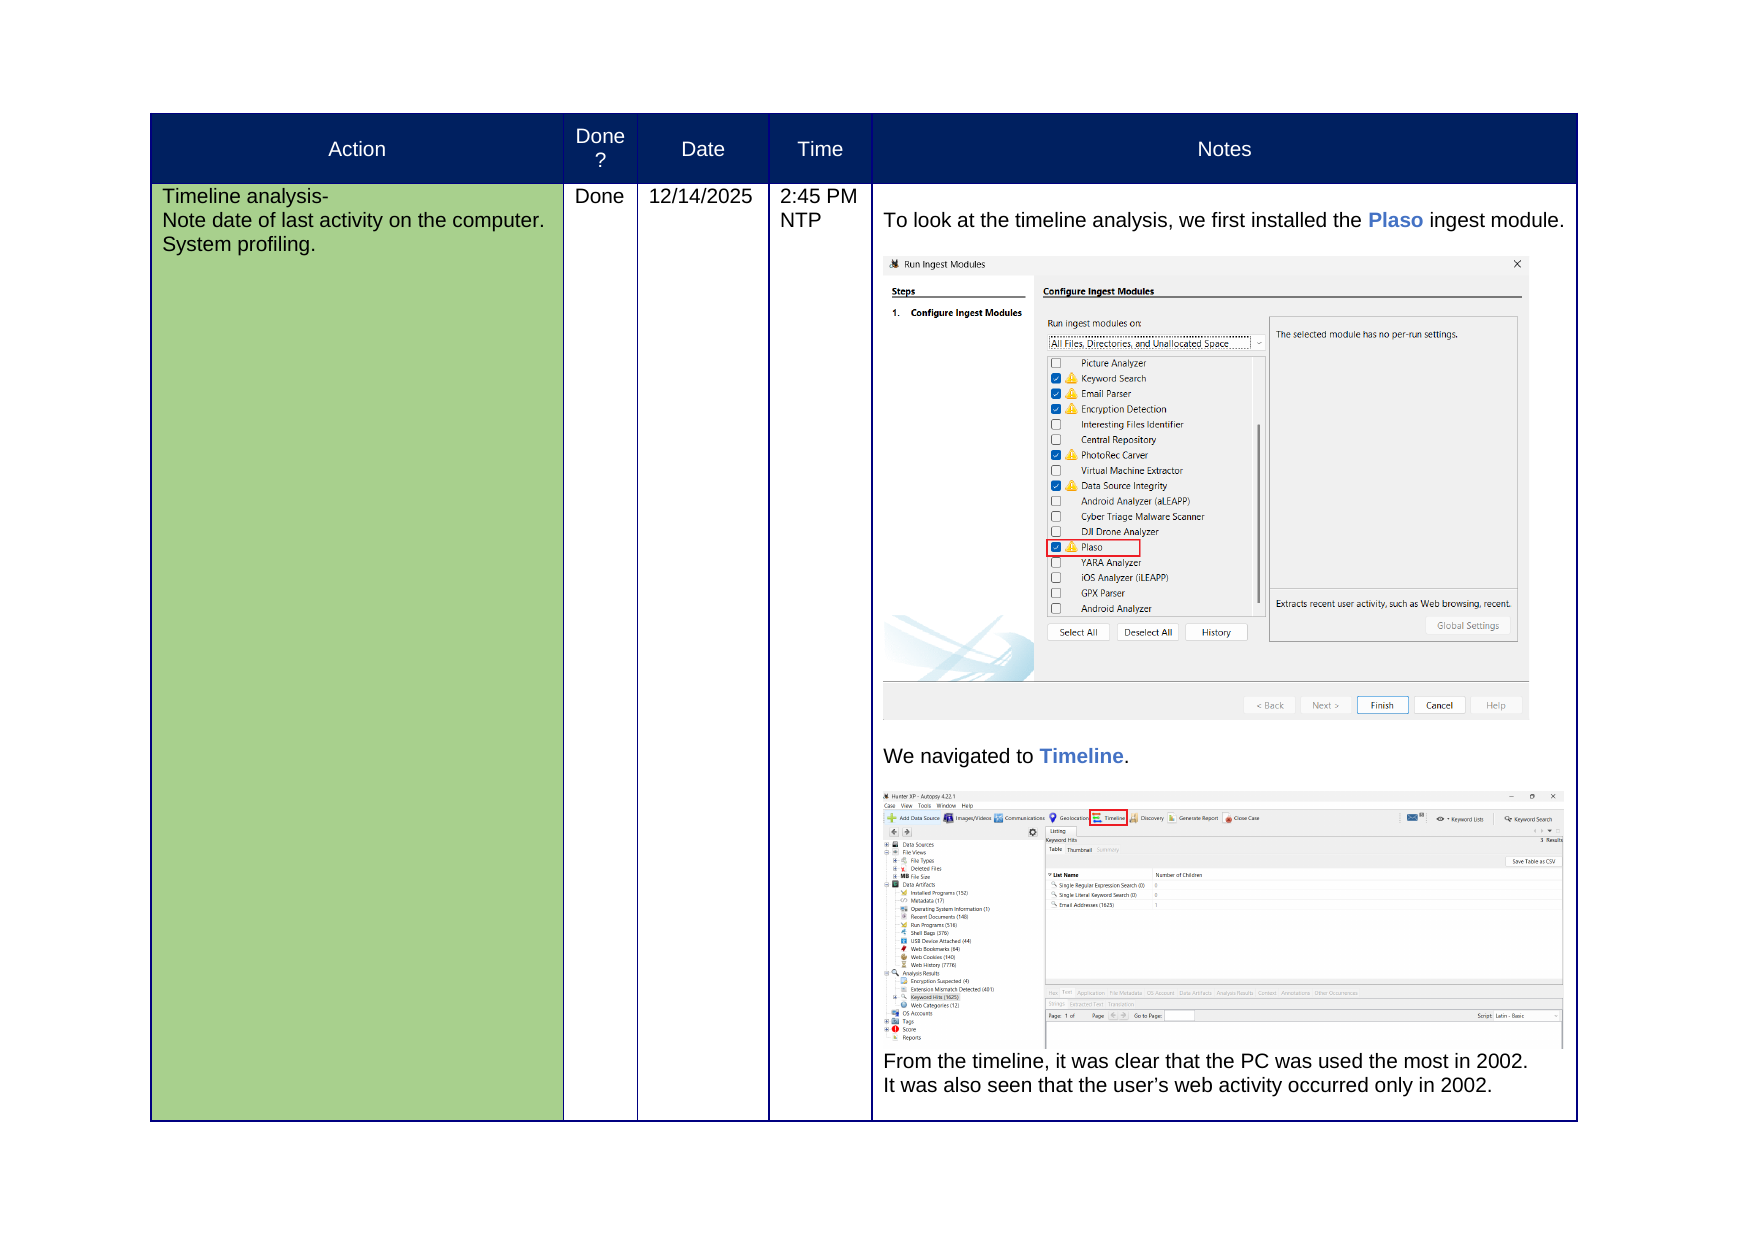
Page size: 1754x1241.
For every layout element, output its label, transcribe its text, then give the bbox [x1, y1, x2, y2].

table_header Date [638, 114, 768, 183]
table_cell 2:45 PM NTP [770, 184, 871, 1120]
picture [883, 791, 1564, 1049]
table_cell Done [564, 184, 637, 1120]
picture [883, 256, 1530, 720]
table_header Done? [564, 114, 637, 183]
table_header Notes [873, 114, 1576, 183]
table_cell 12/14/2025 [638, 184, 768, 1120]
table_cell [873, 184, 1576, 1120]
table_header Time [770, 114, 871, 183]
table_header Action [152, 114, 563, 183]
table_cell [152, 184, 563, 1120]
